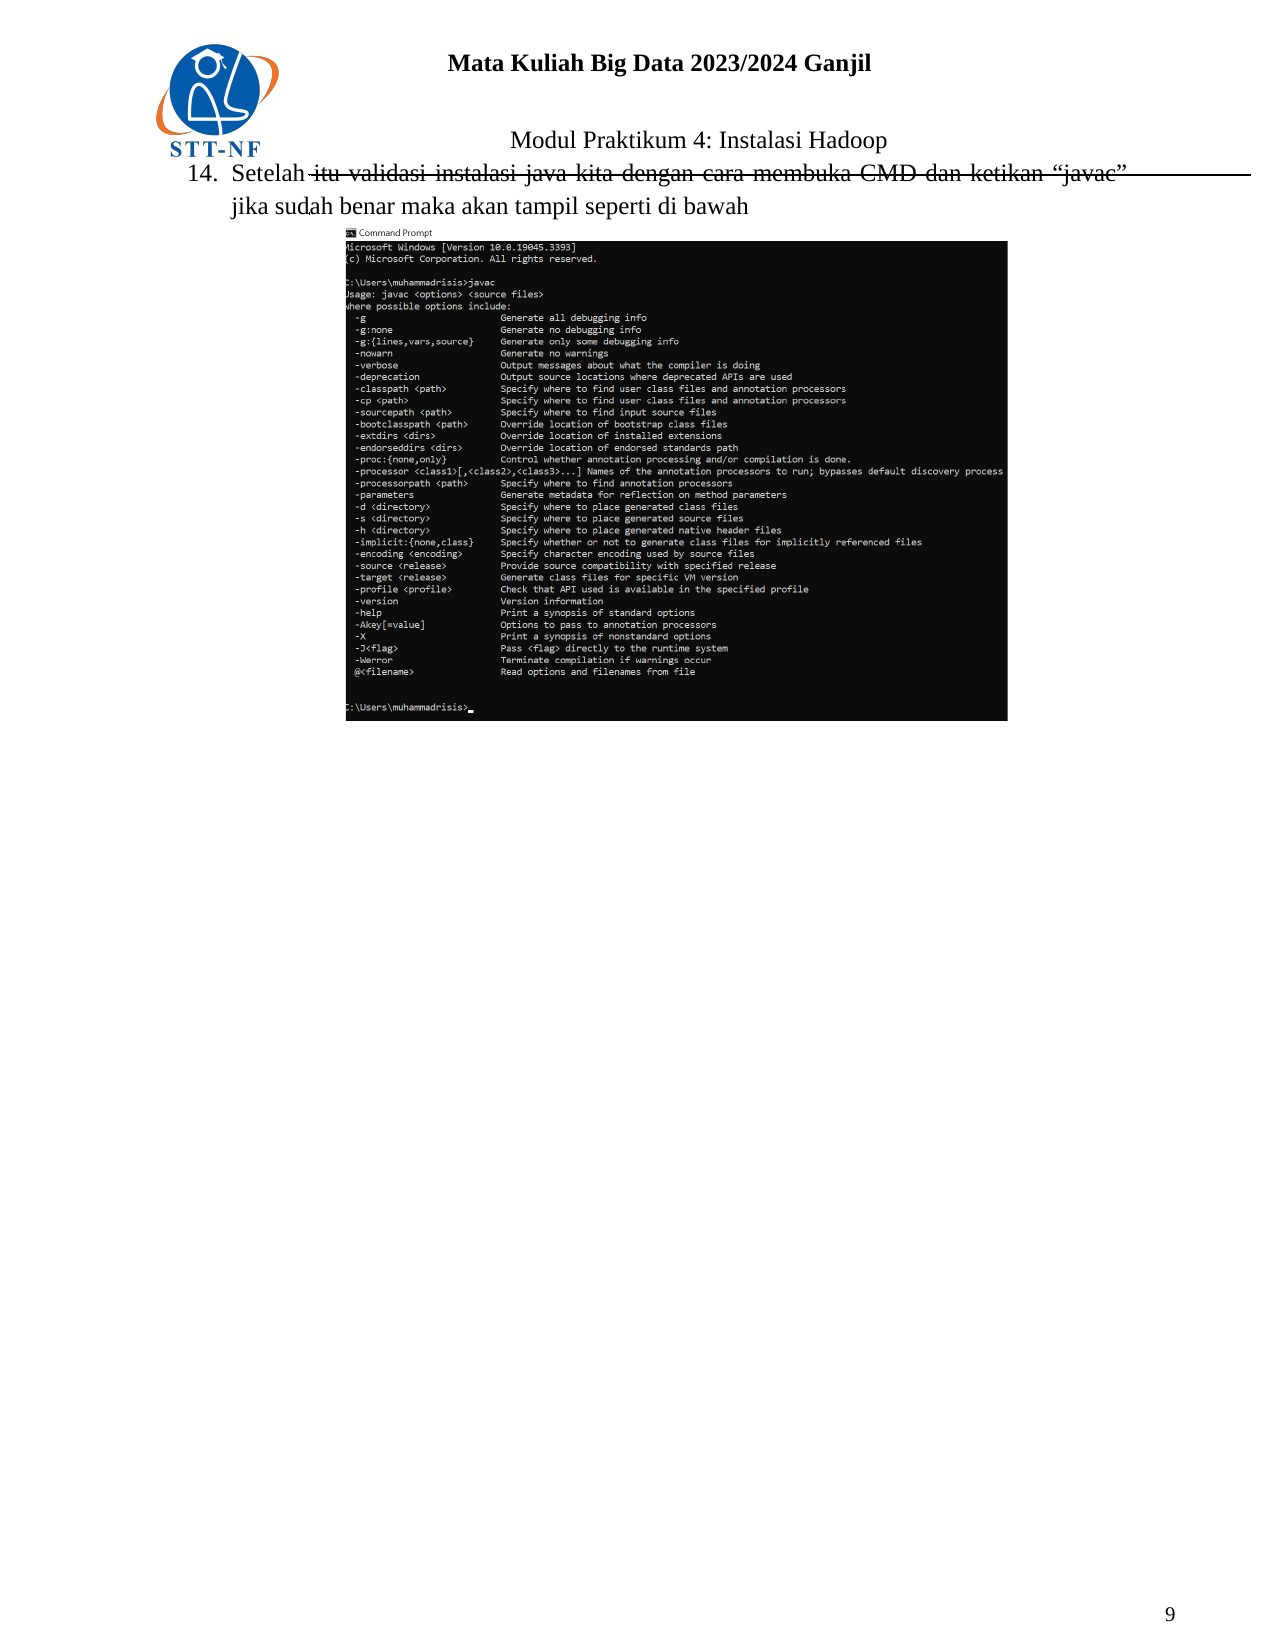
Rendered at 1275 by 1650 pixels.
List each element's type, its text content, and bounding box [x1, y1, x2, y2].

list Setelah itu validasi instalasi java kita dengan cara membuka CMD dan ketikan “javac” jika sudah benar maka akan tampil seperti di bawah [187, 158, 1128, 220]
picture [151, 43, 280, 158]
picture [345, 224, 1008, 721]
